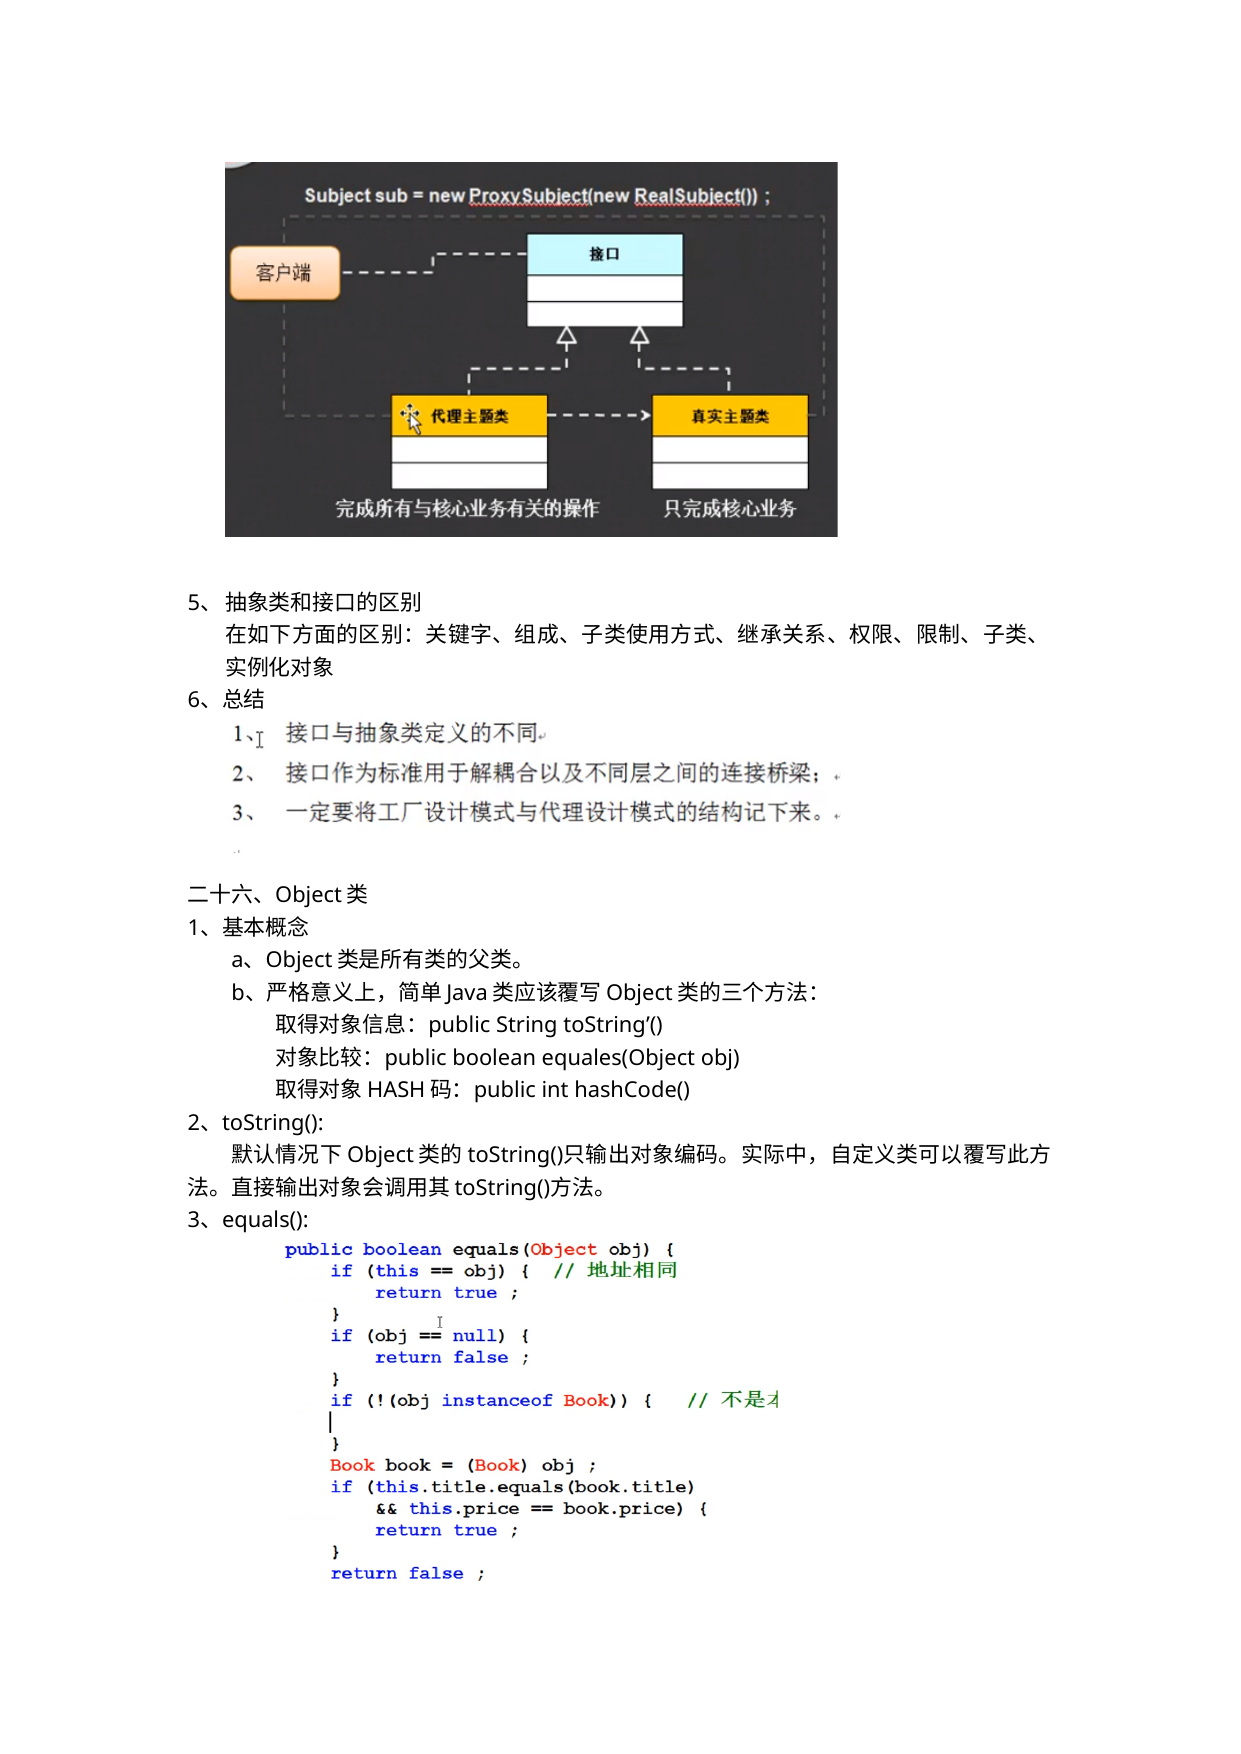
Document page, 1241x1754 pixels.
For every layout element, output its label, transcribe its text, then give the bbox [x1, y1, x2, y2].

list 抽象类和接口的区别 [187, 584, 1053, 617]
text 3、equals(): [187, 1202, 1053, 1234]
text a、Object类是所有类的父类。 [187, 942, 1053, 974]
picture [225, 162, 838, 537]
text b、严格意义上，简单Java类应该覆写Object类的三个方法： [187, 974, 1053, 1007]
text 对象比较：public boolean equales(Object obj) [187, 1039, 1053, 1072]
text 默认情况下Object类的toString()只输出对象编码。实际中，自定义类可以覆写此方法。直接输出对象会调用其toString()方法。 [187, 1137, 1053, 1202]
text 1、基本概念 [187, 909, 1053, 942]
text 二十六、Object类 [187, 877, 1053, 909]
list 在如下方面的区别：关键字、组成、子类使用方式、继承关系、权限、限制、子类、实例化对象 [225, 617, 1053, 682]
picture [280, 1241, 778, 1585]
text 6、总结 [187, 682, 1053, 714]
text 取得对象HASH码：public int hashCode() [187, 1072, 1053, 1104]
picture [225, 714, 841, 853]
text 取得对象信息：public String toString’() [187, 1007, 1053, 1039]
text 2、toString(): [187, 1104, 1053, 1137]
